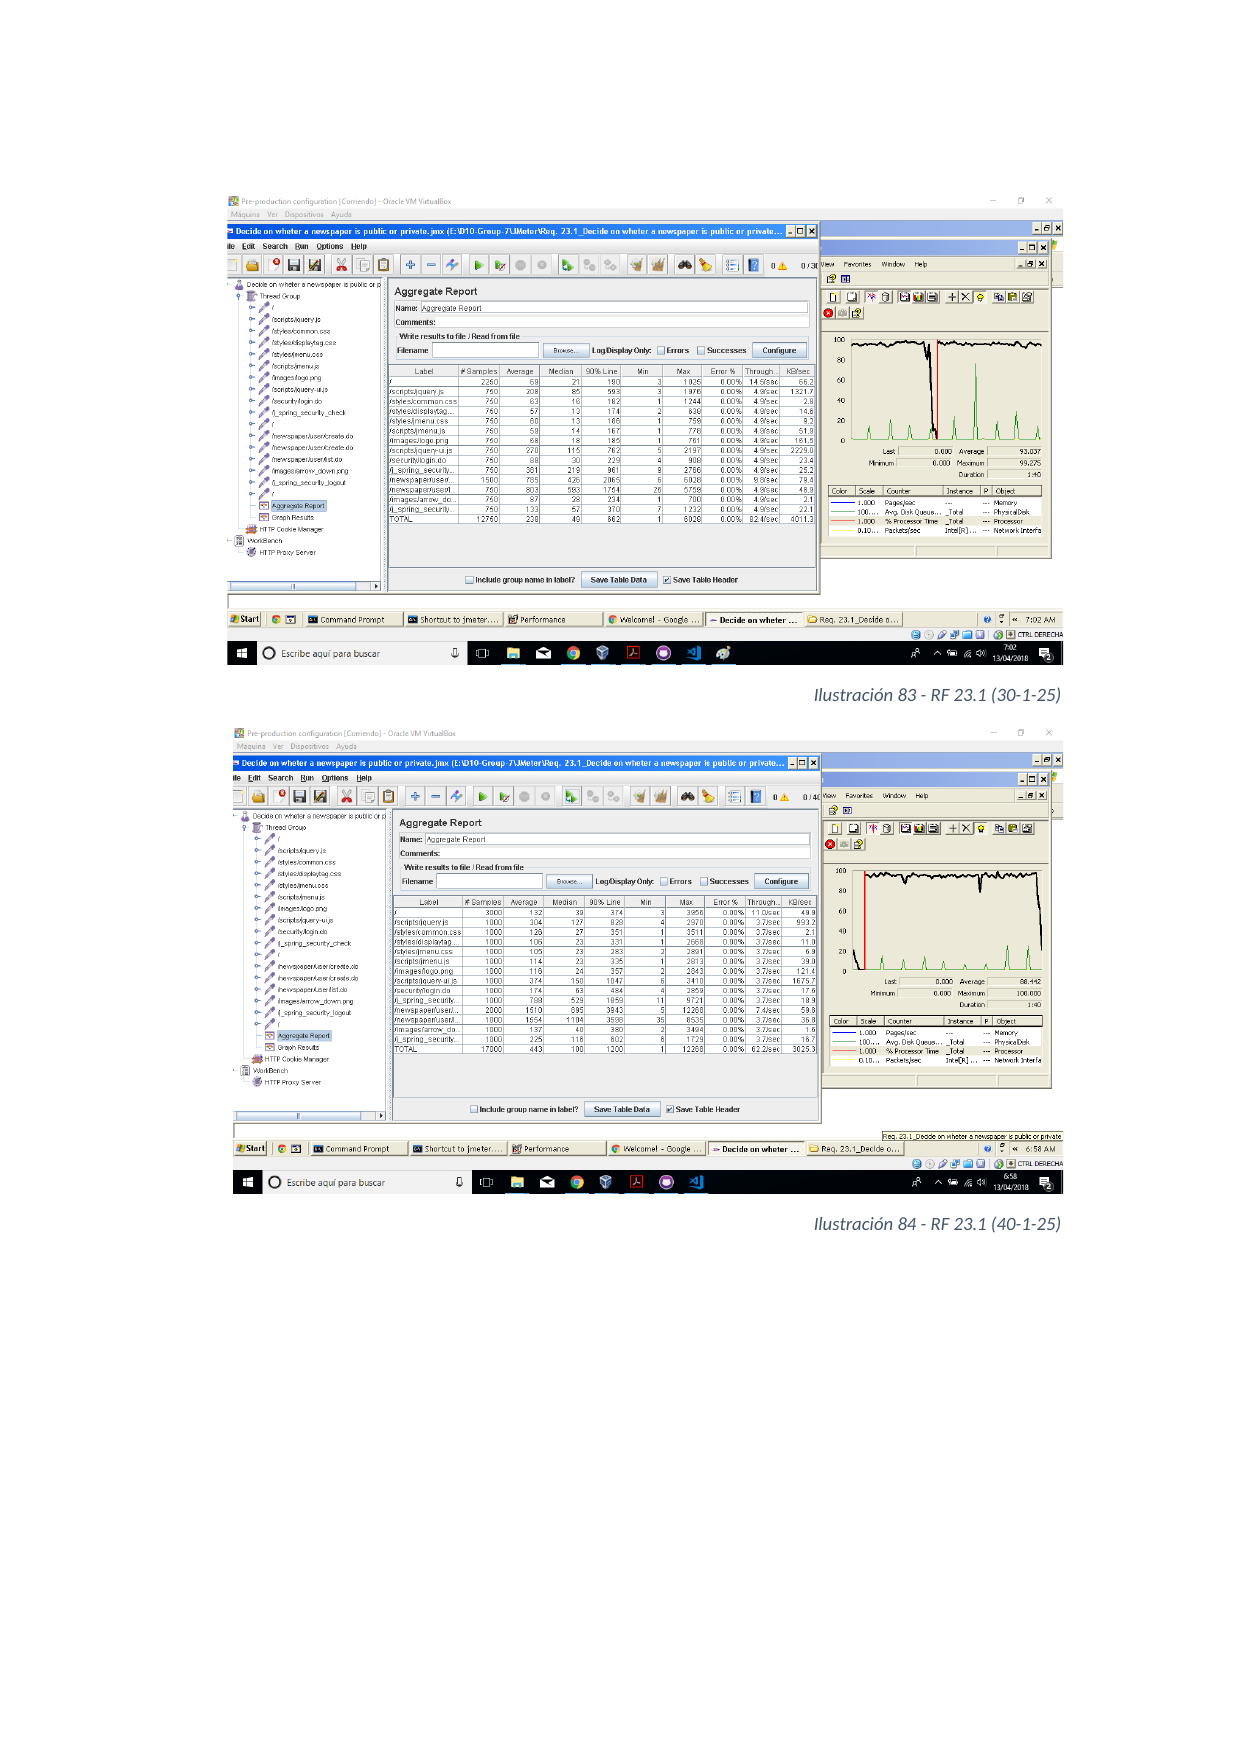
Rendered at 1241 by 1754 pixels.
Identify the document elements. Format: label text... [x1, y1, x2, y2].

picture [227, 194, 1064, 665]
picture [233, 726, 1064, 1194]
text Ilustración - RF 23.1 (40-1-25) [177, 1212, 1063, 1235]
text Ilustración - RF 23.1 (30-1-25) [177, 683, 1063, 706]
